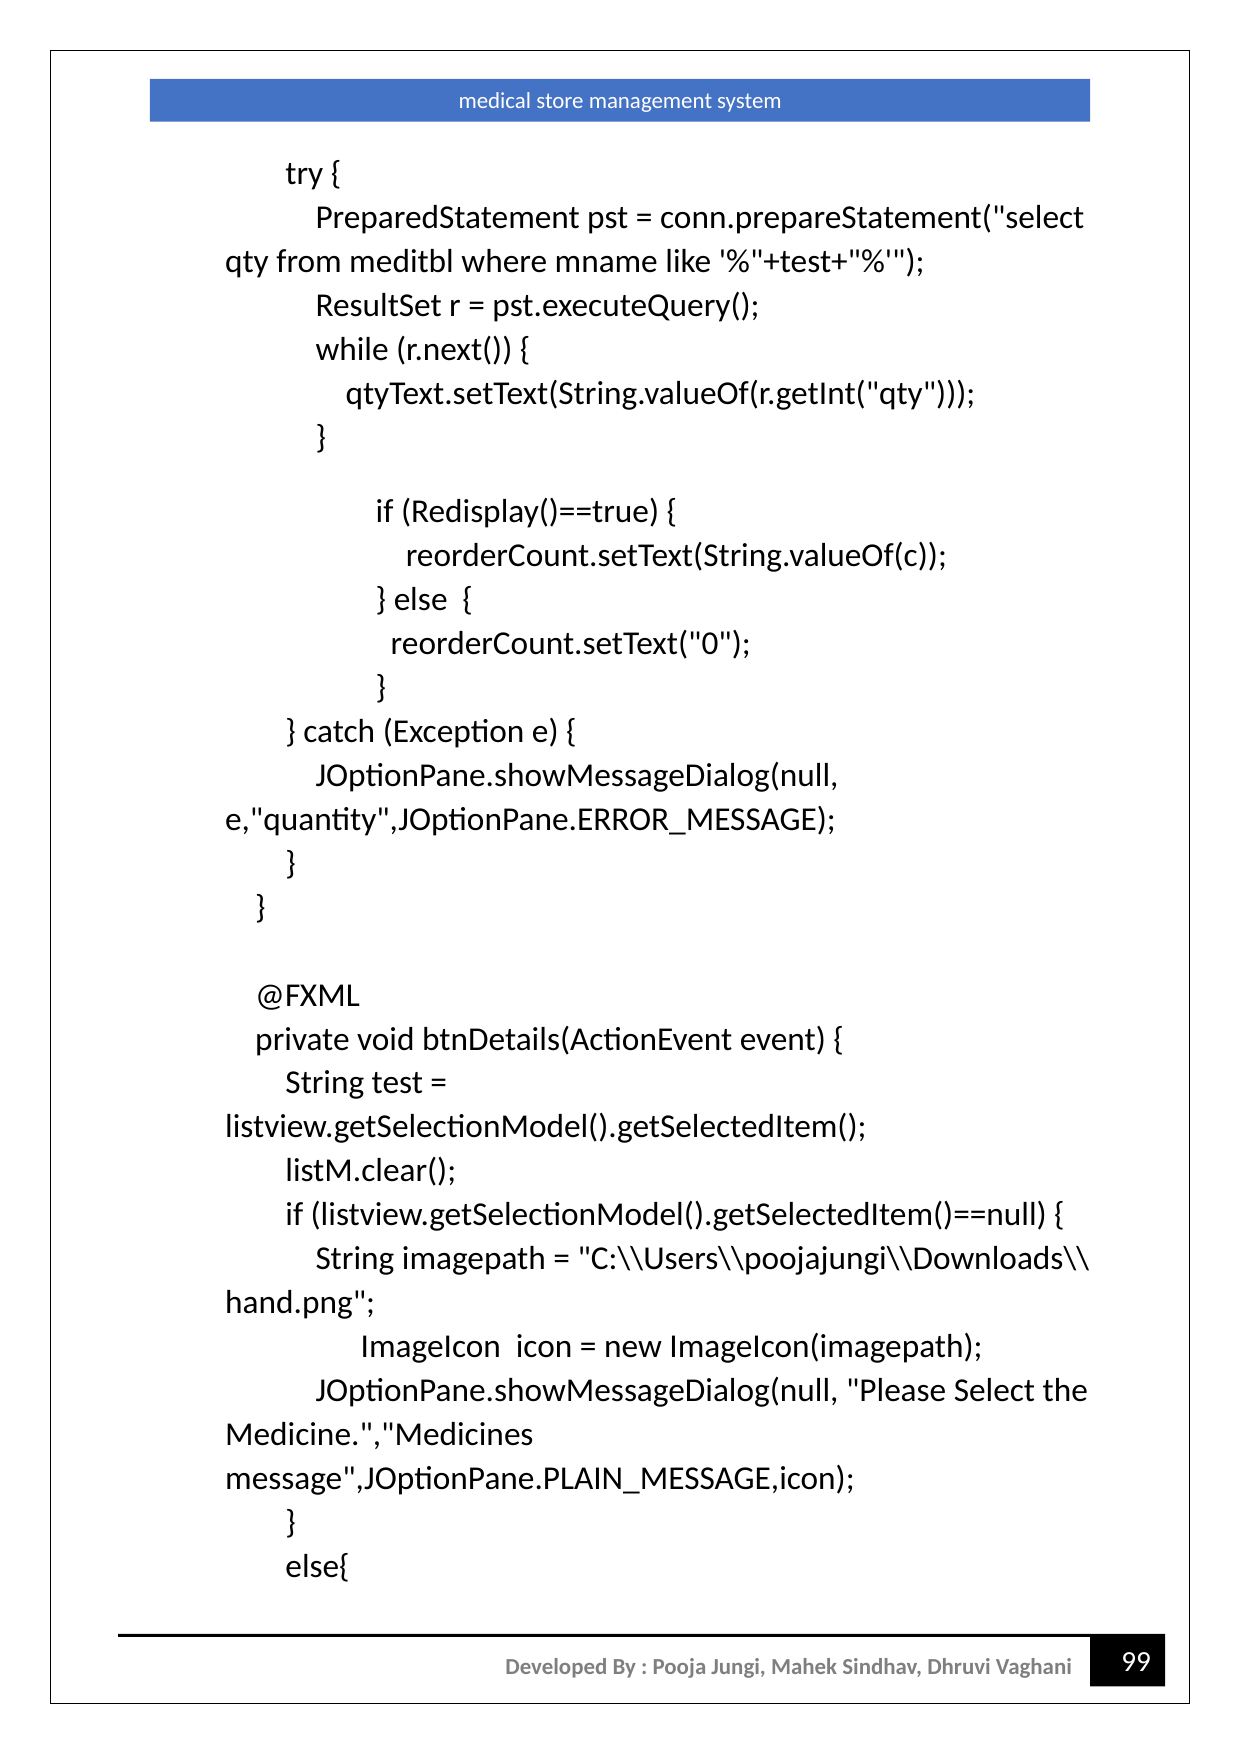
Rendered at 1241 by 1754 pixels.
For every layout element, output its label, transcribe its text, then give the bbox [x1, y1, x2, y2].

list reorderCount.setText("0"); [225, 622, 1090, 663]
list else{ [225, 1545, 1090, 1586]
list if (listview.getSelectionModel().getSelectedItem()==null) { [225, 1193, 1090, 1234]
list qtyText.setText(String.valueOf(r.getInt("qty"))); [225, 372, 1090, 413]
list } catch (Exception e) { [225, 710, 1090, 751]
list while (r.next()) { [225, 328, 1090, 369]
list ResultSet r = pst.executeQuery(); [225, 284, 1090, 325]
list JOptionPane.showMessageDialog(null, "Please Select the Medicine.","Medicines message",JOptionPane.PLAIN_MESSAGE,icon); [225, 1369, 1090, 1498]
list } [225, 666, 1090, 707]
list private void btnDetails(ActionEvent event) { [225, 1017, 1090, 1058]
list } [225, 416, 1090, 457]
list } [225, 842, 1090, 882]
list } else { [225, 578, 1090, 619]
list JOptionPane.showMessageDialog(null, e,"quantity",JOptionPane.ERROR_MESSAGE); [225, 754, 1090, 838]
list String imagepath = "C:\\Users\\poojajungi\\Downloads\\hand.png"; [225, 1237, 1090, 1322]
list @FXML [225, 973, 1090, 1014]
list ImageIcon icon = new ImageIcon(imagepath); [225, 1325, 1090, 1366]
list try { [225, 152, 1090, 193]
list reorderCount.setText(String.valueOf(c)); [225, 534, 1090, 575]
list if (Redisplay()==true) { [225, 490, 1090, 531]
list } [225, 1501, 1090, 1542]
list String test = listview.getSelectionModel().getSelectedItem(); [225, 1061, 1090, 1146]
list listM.clear(); [225, 1149, 1090, 1190]
list } [225, 886, 1090, 926]
list PreparedStatement pst = conn.prepareStatement("select qty from meditbl where mname like '%"+test+"%'"); [225, 196, 1090, 281]
